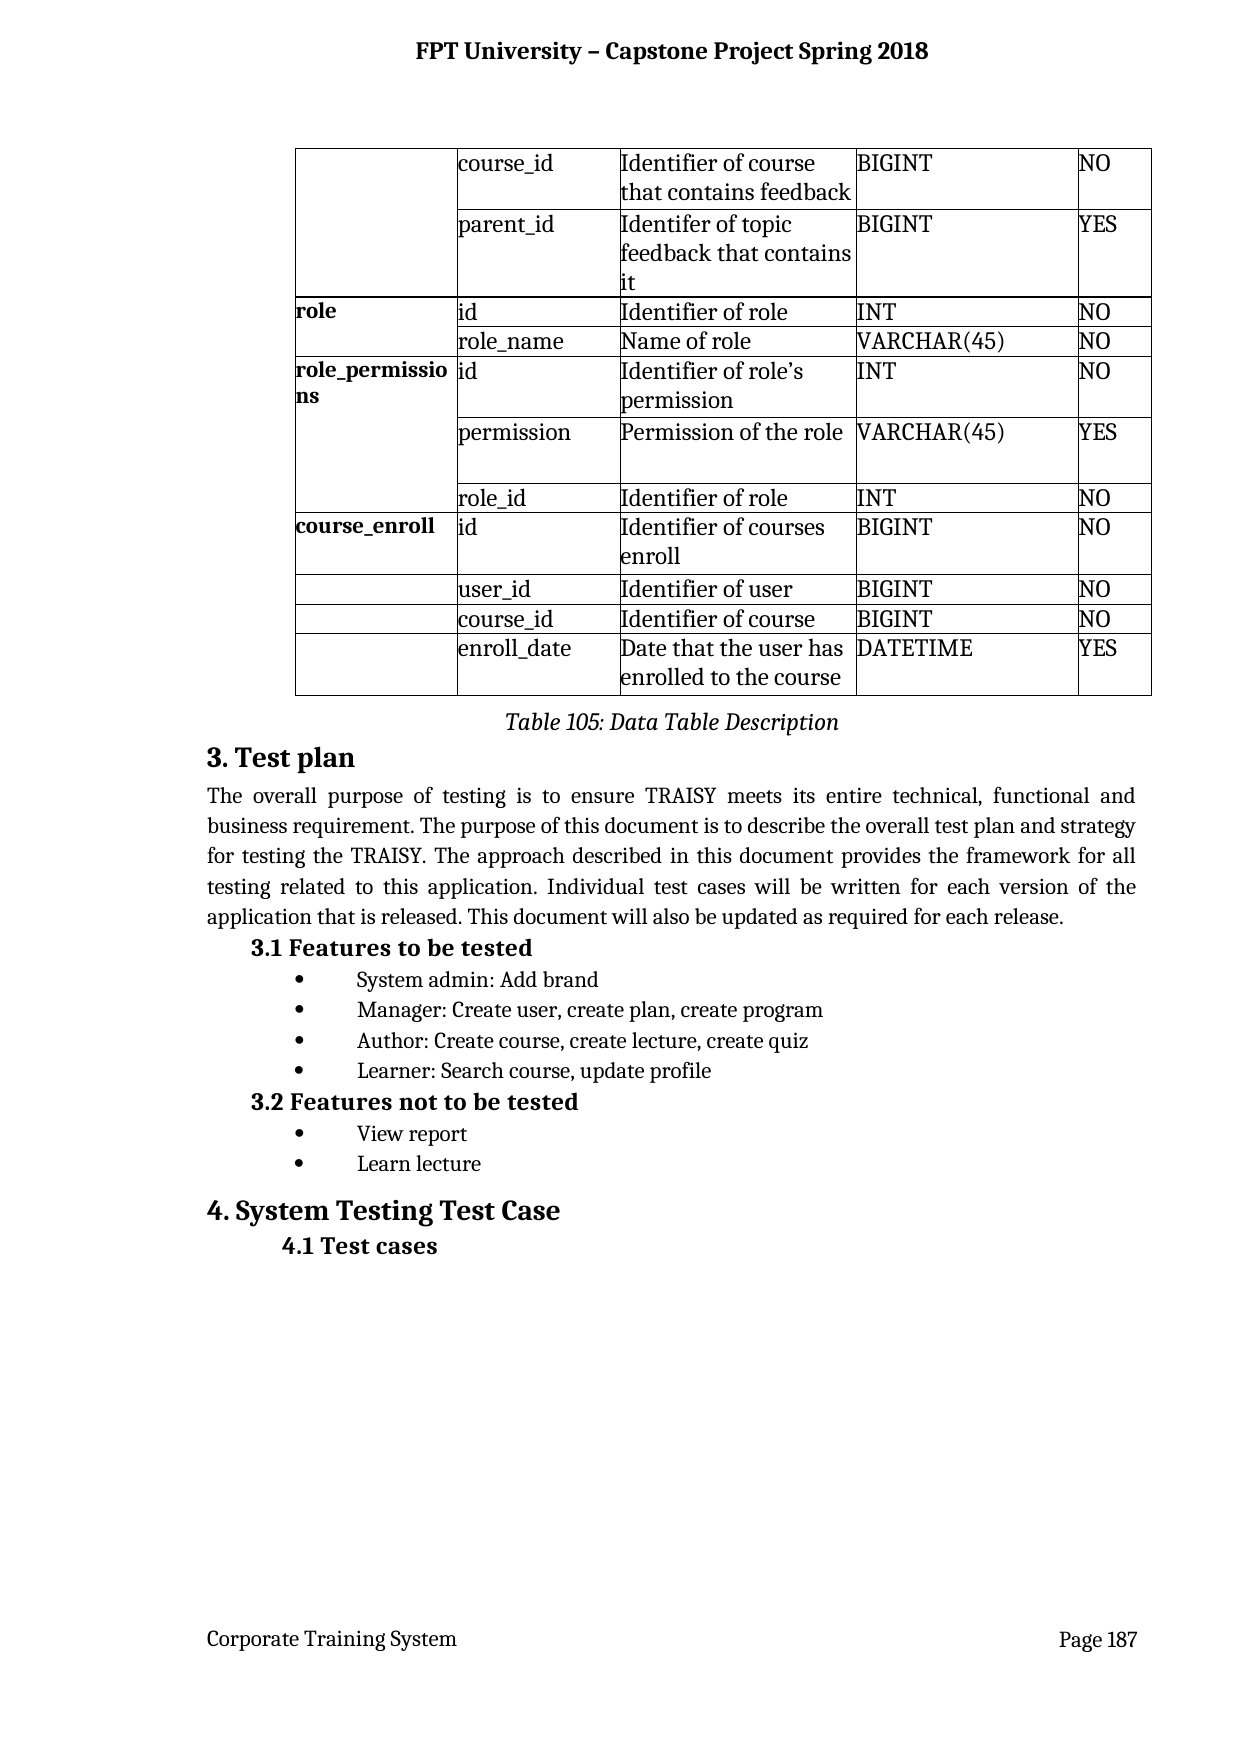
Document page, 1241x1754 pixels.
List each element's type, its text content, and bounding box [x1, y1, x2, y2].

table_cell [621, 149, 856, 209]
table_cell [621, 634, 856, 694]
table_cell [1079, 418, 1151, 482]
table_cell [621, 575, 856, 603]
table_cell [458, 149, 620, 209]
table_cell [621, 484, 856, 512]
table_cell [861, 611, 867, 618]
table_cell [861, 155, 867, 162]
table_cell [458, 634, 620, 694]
text 4. System Testing Test Case [207, 1194, 1138, 1227]
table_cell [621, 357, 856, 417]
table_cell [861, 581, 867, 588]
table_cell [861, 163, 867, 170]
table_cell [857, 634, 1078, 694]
text 3.1 Features to be tested [207, 934, 1138, 963]
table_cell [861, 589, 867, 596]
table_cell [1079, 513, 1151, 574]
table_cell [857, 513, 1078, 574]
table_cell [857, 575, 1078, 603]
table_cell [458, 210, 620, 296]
list Table 105: Data Table Description [207, 708, 1138, 737]
list System admin: Add brand [282, 967, 1138, 993]
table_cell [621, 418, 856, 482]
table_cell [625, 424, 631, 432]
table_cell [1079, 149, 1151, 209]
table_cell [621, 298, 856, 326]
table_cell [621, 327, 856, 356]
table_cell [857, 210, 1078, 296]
list View report [282, 1121, 1138, 1147]
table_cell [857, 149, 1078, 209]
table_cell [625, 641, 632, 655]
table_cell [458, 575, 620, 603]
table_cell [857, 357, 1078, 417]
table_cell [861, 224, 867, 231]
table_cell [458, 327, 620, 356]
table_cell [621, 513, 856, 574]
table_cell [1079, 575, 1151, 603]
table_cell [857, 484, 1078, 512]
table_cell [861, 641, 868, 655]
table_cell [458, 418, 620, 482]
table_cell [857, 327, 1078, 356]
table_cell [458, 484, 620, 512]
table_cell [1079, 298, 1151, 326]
text 3.2 Features not to be tested [207, 1088, 1138, 1117]
list Learner: Search course, update profile [281, 1058, 1138, 1084]
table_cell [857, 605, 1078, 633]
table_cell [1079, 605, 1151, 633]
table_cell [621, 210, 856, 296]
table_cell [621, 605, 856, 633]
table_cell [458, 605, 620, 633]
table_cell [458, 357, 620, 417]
subtitle 3. Test plan [207, 741, 1139, 775]
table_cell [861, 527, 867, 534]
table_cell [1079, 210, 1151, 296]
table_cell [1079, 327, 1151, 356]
text 4.1 Test cases [207, 1232, 1138, 1261]
text The overall purpose of testing is to ensure TRAISY meets its entire technical, functional and business requirement. The purpose of this document is to describe the overall test plan and strategy for testing the TRAISY. The approach described in this document provides the framework for all testing related to this application. Individual test cases will be written for each version of the application that is released. This document will also be updated as required for each release. [207, 783, 1138, 930]
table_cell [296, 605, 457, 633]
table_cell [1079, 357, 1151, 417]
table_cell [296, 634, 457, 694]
list Manager: Create user, create plan, create program [282, 997, 1138, 1023]
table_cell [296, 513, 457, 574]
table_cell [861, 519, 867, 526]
list Learn lecture [281, 1151, 1138, 1177]
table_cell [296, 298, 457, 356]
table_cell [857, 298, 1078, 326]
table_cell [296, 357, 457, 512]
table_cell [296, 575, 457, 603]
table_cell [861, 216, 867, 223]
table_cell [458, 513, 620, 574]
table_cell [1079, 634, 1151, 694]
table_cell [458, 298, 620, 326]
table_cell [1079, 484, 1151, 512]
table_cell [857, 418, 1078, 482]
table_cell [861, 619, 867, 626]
list Author: Create course, create lecture, create quiz [282, 1027, 1138, 1054]
